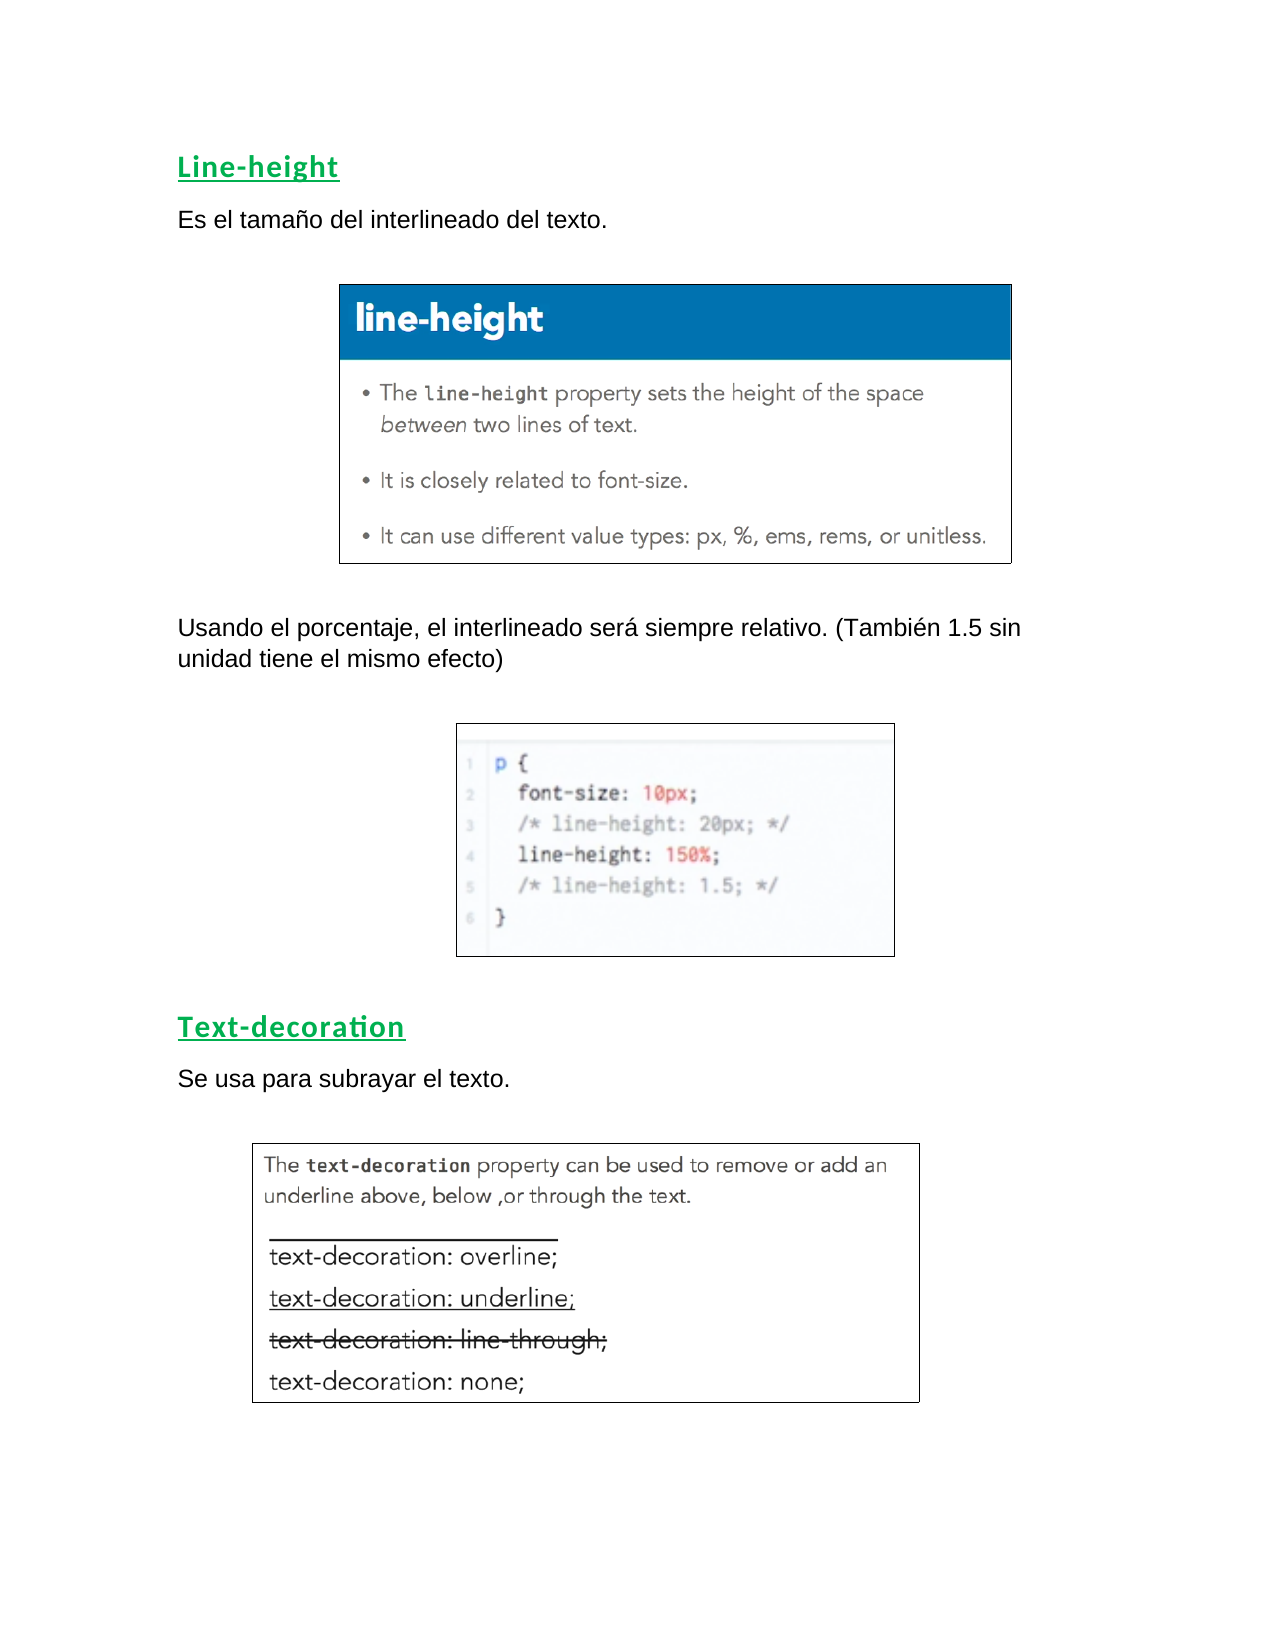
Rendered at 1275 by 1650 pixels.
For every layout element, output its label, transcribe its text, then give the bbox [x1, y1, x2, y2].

text Se usa para subrayar el texto. [177, 1064, 1098, 1093]
subtitle Line-height [177, 148, 1098, 186]
text Es el tamaño del interlineado del texto. [177, 205, 1098, 234]
text Usando el porcentaje, el interlineado será siempre relativo. (También 1.5 sin unidad tiene el mismo efecto) [177, 613, 1098, 673]
picture [340, 360, 1011, 563]
picture [340, 285, 1011, 356]
subtitle Text-decoration [177, 1007, 1098, 1045]
picture [457, 724, 894, 956]
picture [253, 1144, 919, 1402]
